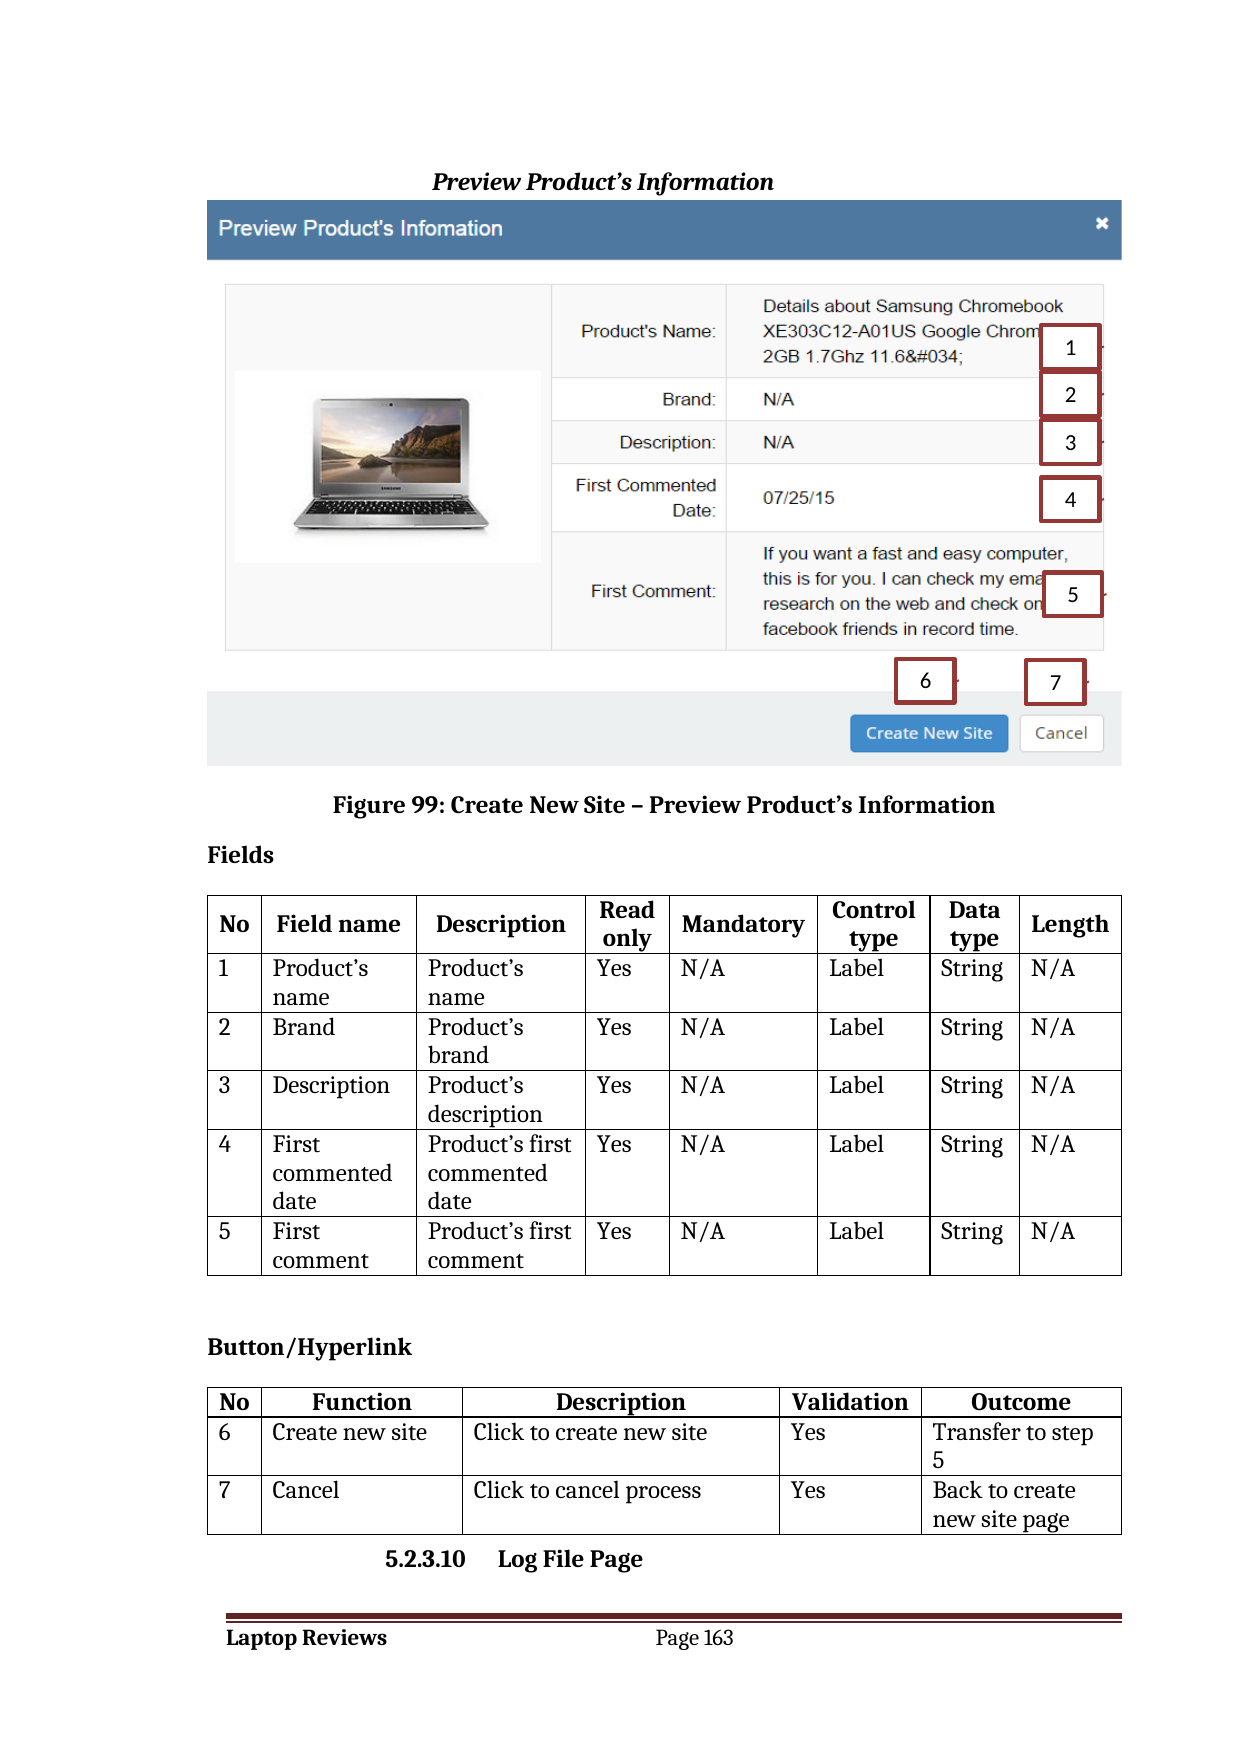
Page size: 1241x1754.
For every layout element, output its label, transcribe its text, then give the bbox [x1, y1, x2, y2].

text Button/Hyperlink [207, 1333, 1122, 1361]
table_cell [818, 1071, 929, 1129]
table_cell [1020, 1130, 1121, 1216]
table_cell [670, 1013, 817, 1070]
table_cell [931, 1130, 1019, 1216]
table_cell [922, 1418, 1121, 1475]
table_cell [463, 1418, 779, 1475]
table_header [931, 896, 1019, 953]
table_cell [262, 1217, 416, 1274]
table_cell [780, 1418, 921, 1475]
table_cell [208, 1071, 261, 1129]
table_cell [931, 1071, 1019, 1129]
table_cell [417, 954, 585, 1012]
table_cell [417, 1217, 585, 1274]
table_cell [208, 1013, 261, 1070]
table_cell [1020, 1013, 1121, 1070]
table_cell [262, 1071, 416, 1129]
subtitle Log File Page [385, 1545, 1122, 1574]
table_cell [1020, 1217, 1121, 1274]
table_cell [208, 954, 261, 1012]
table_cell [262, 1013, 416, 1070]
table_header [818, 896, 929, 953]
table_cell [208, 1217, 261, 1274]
subtitle Preview Product’s Information [432, 168, 1122, 197]
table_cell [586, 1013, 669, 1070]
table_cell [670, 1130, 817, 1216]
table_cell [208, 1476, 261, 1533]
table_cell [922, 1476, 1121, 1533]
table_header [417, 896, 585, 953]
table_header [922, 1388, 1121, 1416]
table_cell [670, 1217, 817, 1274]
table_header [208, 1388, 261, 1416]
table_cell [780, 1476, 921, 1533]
text Fields [207, 841, 1122, 869]
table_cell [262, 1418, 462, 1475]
picture [207, 200, 1122, 766]
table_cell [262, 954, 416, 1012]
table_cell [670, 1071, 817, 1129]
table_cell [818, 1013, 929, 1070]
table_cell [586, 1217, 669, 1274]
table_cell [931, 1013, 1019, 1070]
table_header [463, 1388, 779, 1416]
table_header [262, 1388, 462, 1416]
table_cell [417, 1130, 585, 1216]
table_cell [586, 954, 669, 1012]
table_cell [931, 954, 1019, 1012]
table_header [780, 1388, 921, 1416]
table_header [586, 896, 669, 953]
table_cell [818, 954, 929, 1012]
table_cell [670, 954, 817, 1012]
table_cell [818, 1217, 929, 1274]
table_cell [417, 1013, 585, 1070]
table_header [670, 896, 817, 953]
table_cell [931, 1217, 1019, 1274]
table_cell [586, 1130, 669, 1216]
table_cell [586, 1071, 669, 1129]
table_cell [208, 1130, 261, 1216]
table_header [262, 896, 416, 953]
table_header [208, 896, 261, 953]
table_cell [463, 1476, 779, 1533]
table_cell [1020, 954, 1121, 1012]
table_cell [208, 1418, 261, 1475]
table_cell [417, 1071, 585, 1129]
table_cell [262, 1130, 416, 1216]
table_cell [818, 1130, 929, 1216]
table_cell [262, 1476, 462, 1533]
text Figure 99: Create New Site – Preview Product’s Information [207, 791, 1122, 820]
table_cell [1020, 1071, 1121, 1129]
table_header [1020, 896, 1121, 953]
